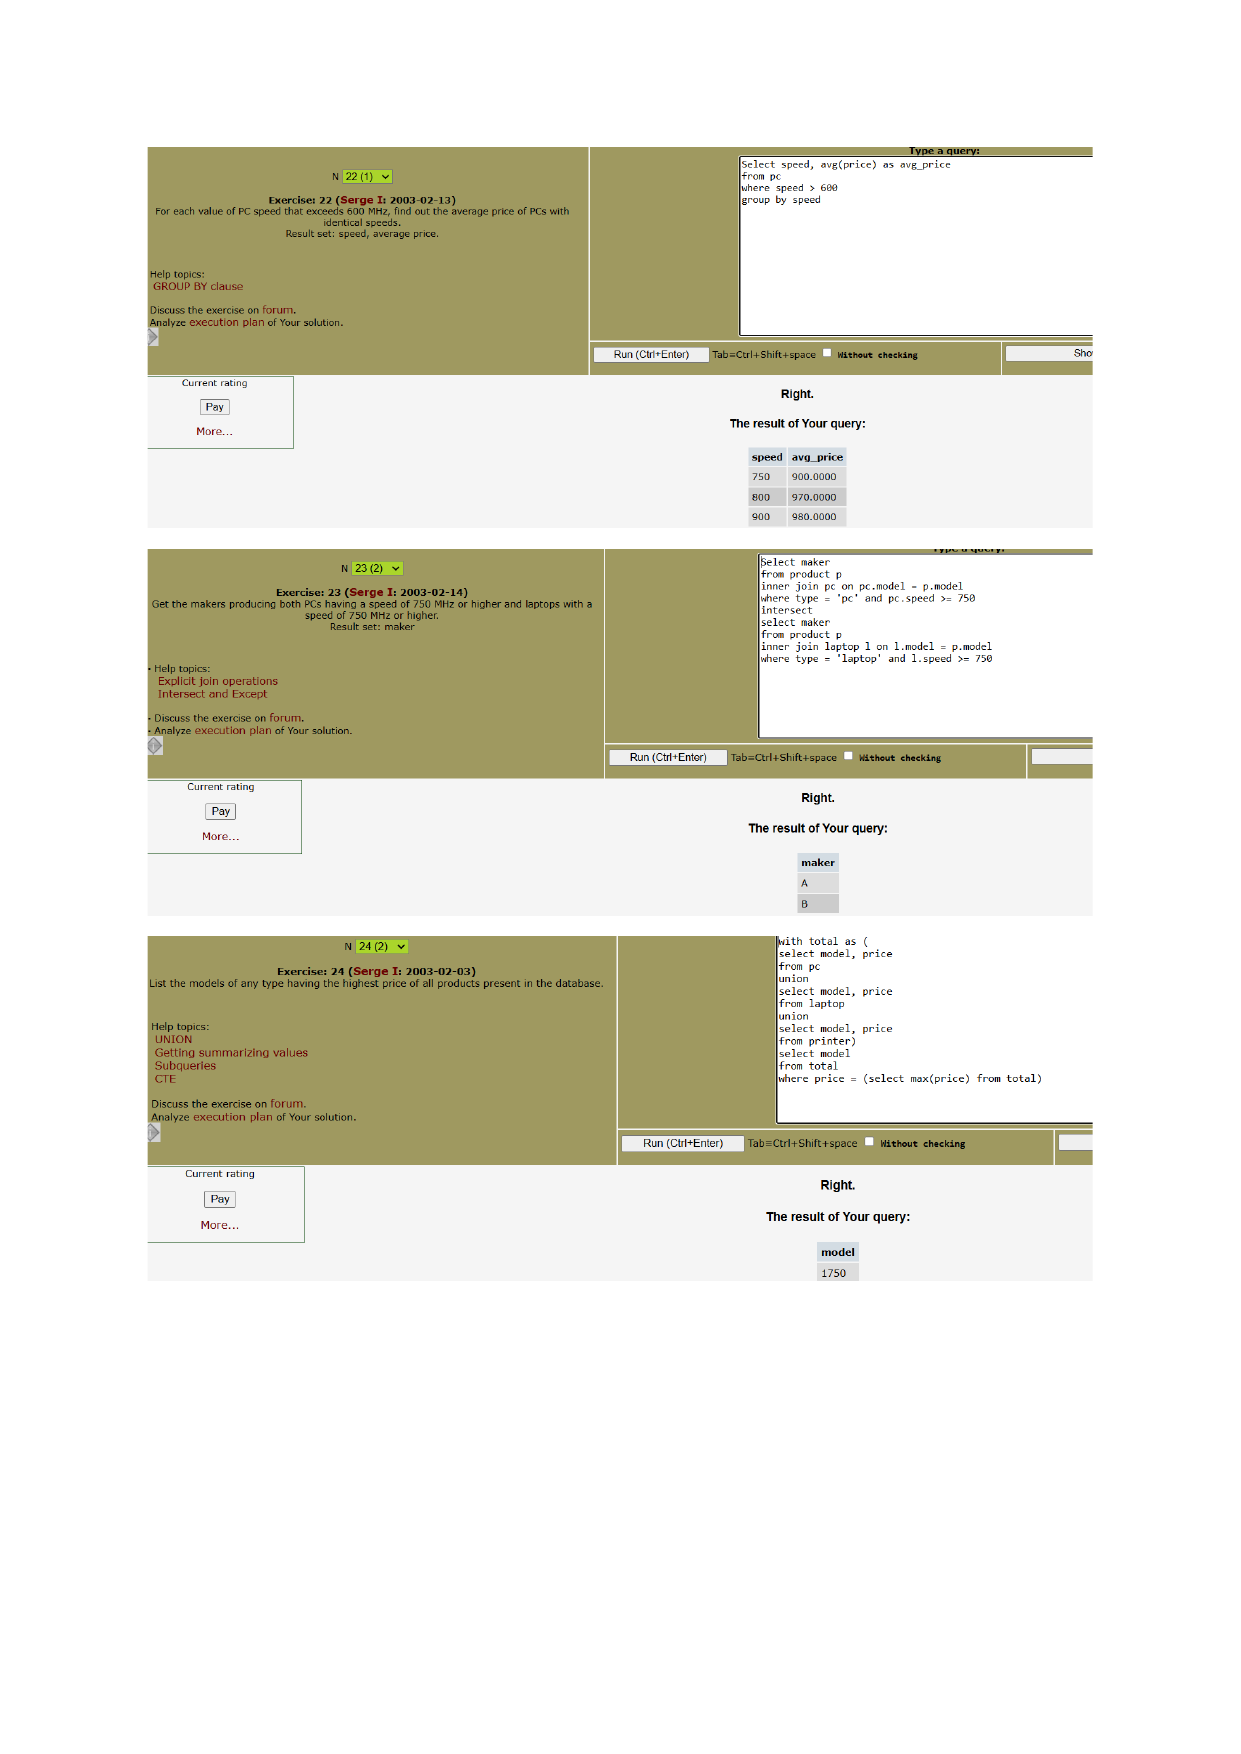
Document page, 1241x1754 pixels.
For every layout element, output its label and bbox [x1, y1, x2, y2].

picture [147, 147, 1093, 528]
picture [147, 549, 1093, 916]
picture [147, 936, 1093, 1281]
